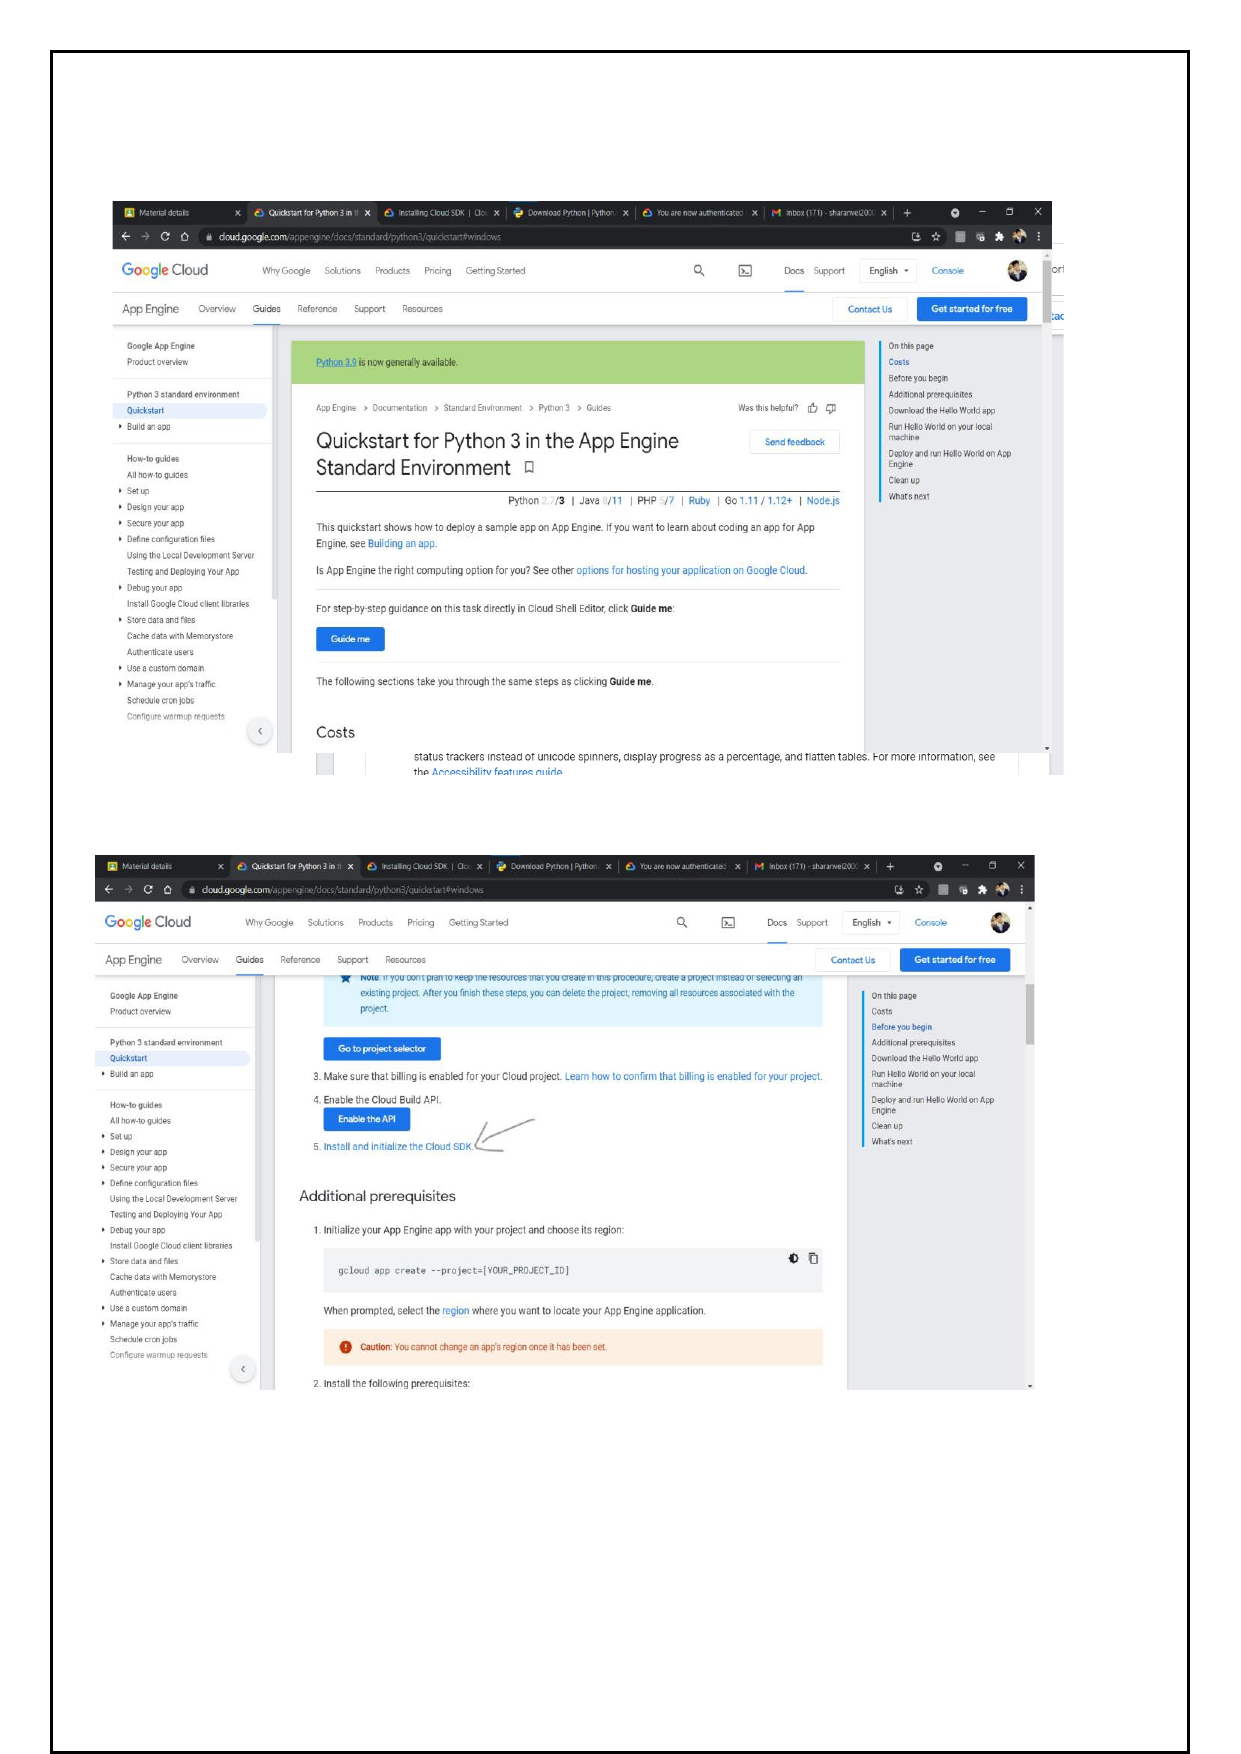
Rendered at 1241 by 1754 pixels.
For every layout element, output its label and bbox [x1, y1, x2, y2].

picture [112, 201, 1064, 775]
picture [95, 855, 1035, 1390]
